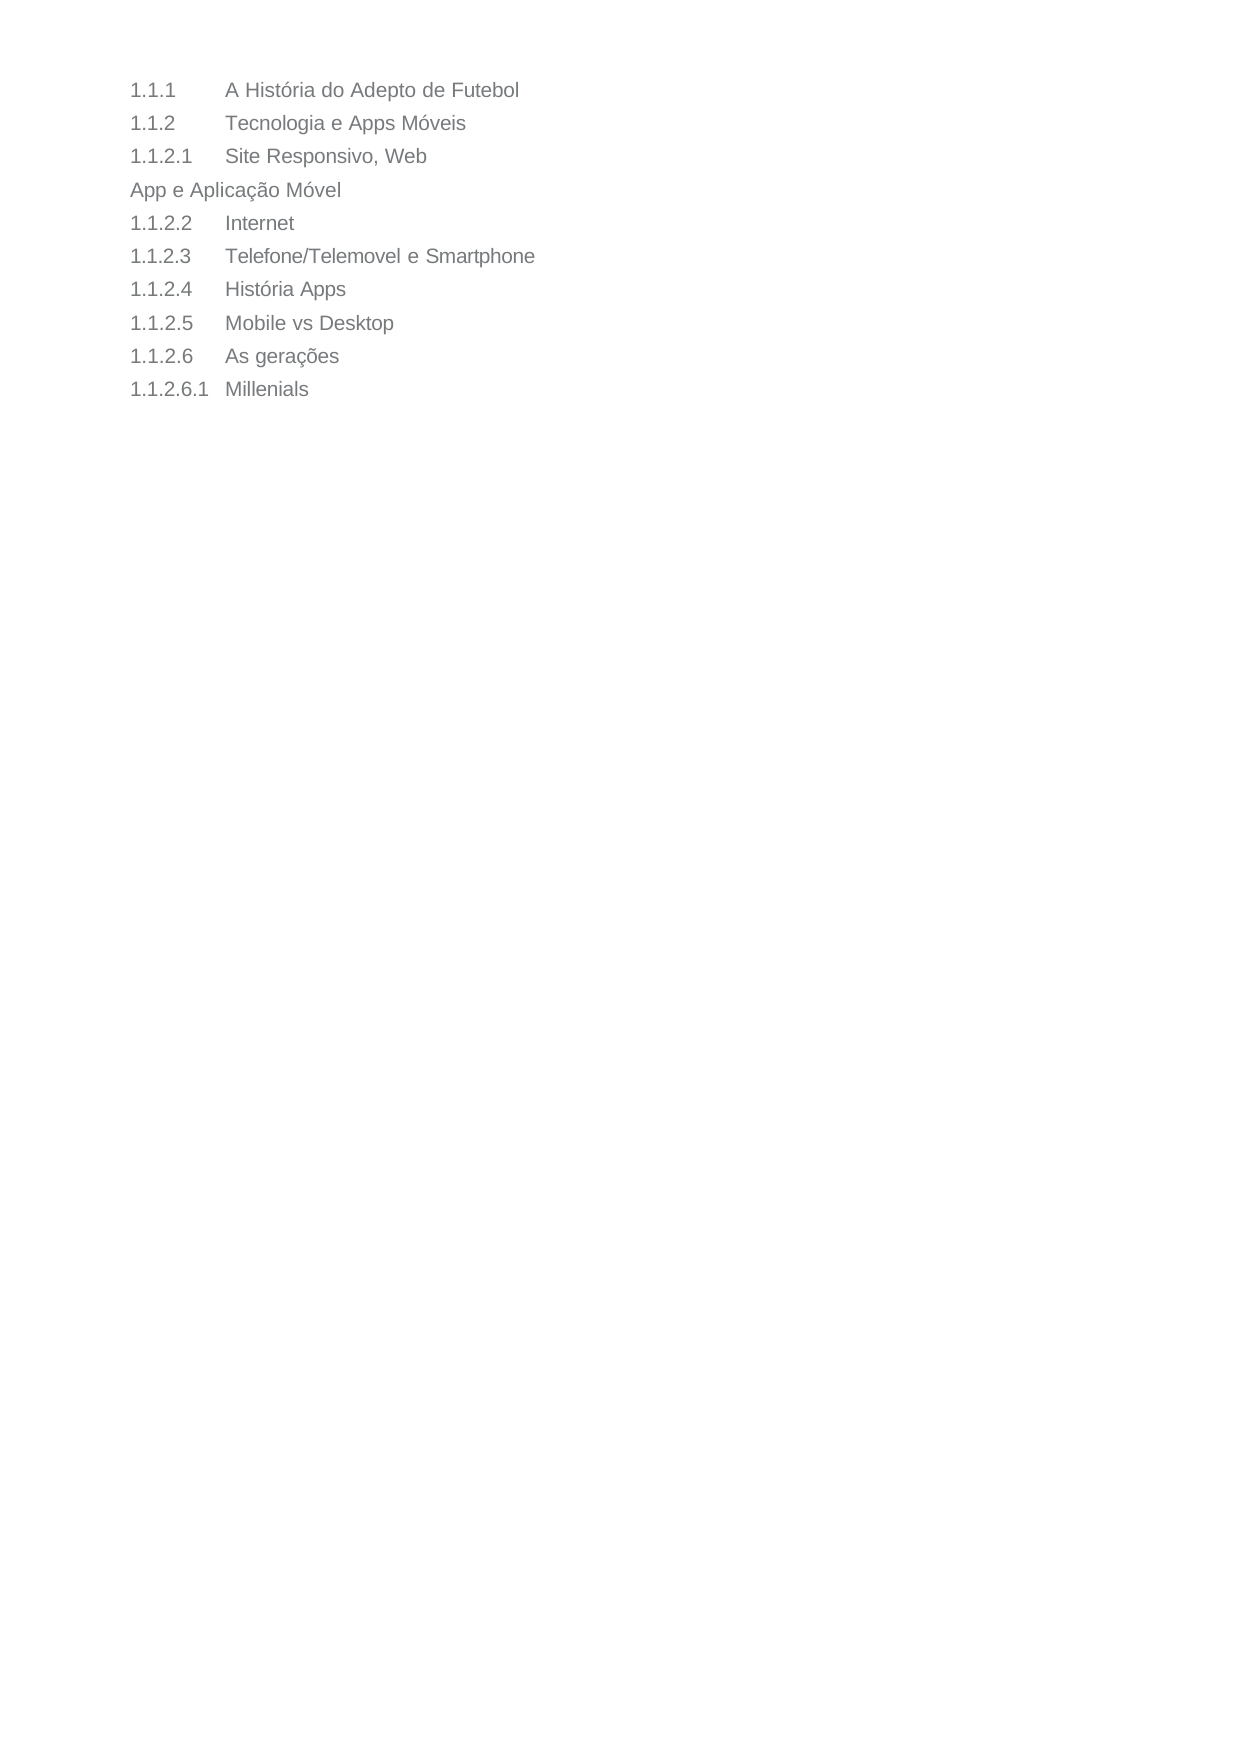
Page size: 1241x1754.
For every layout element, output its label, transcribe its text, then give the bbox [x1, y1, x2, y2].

list Internet [130, 211, 1240, 234]
list Telefone/Telemovel e Smartphone [130, 244, 1240, 268]
list A História do Adepto de Futebol [130, 78, 1240, 102]
list Millenials [130, 377, 1240, 401]
list As gerações [130, 344, 1240, 368]
list Tecnologia e Apps Móveis [130, 111, 1240, 135]
list Mobile vs Desktop [130, 311, 1240, 334]
list História Apps [130, 277, 1240, 301]
list Site Responsivo, Web App e Aplicação Móvel [130, 144, 437, 201]
